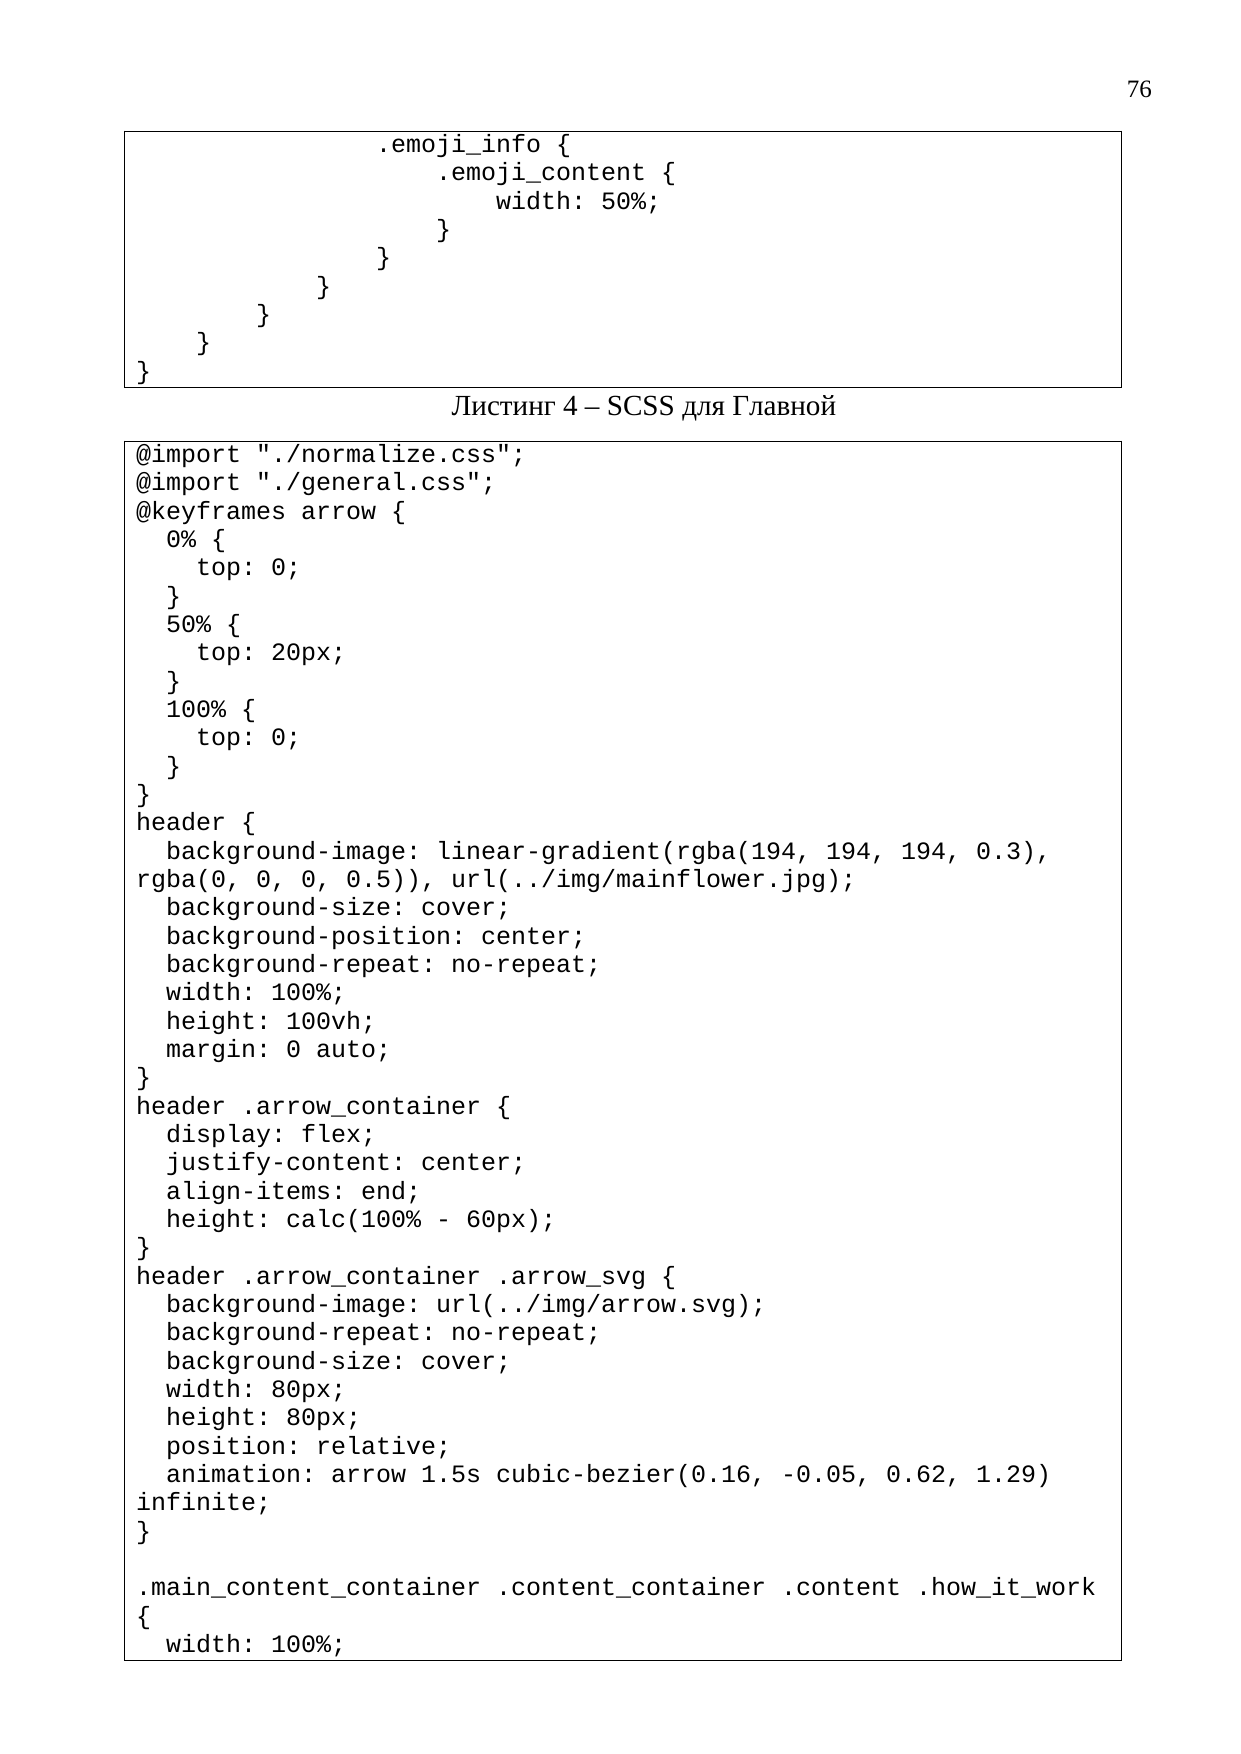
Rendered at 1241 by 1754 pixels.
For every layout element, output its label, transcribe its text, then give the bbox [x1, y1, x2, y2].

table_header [125, 132, 1121, 387]
text Листинг 4 – SCSS для Главной [136, 388, 1152, 421]
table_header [125, 442, 1121, 1660]
